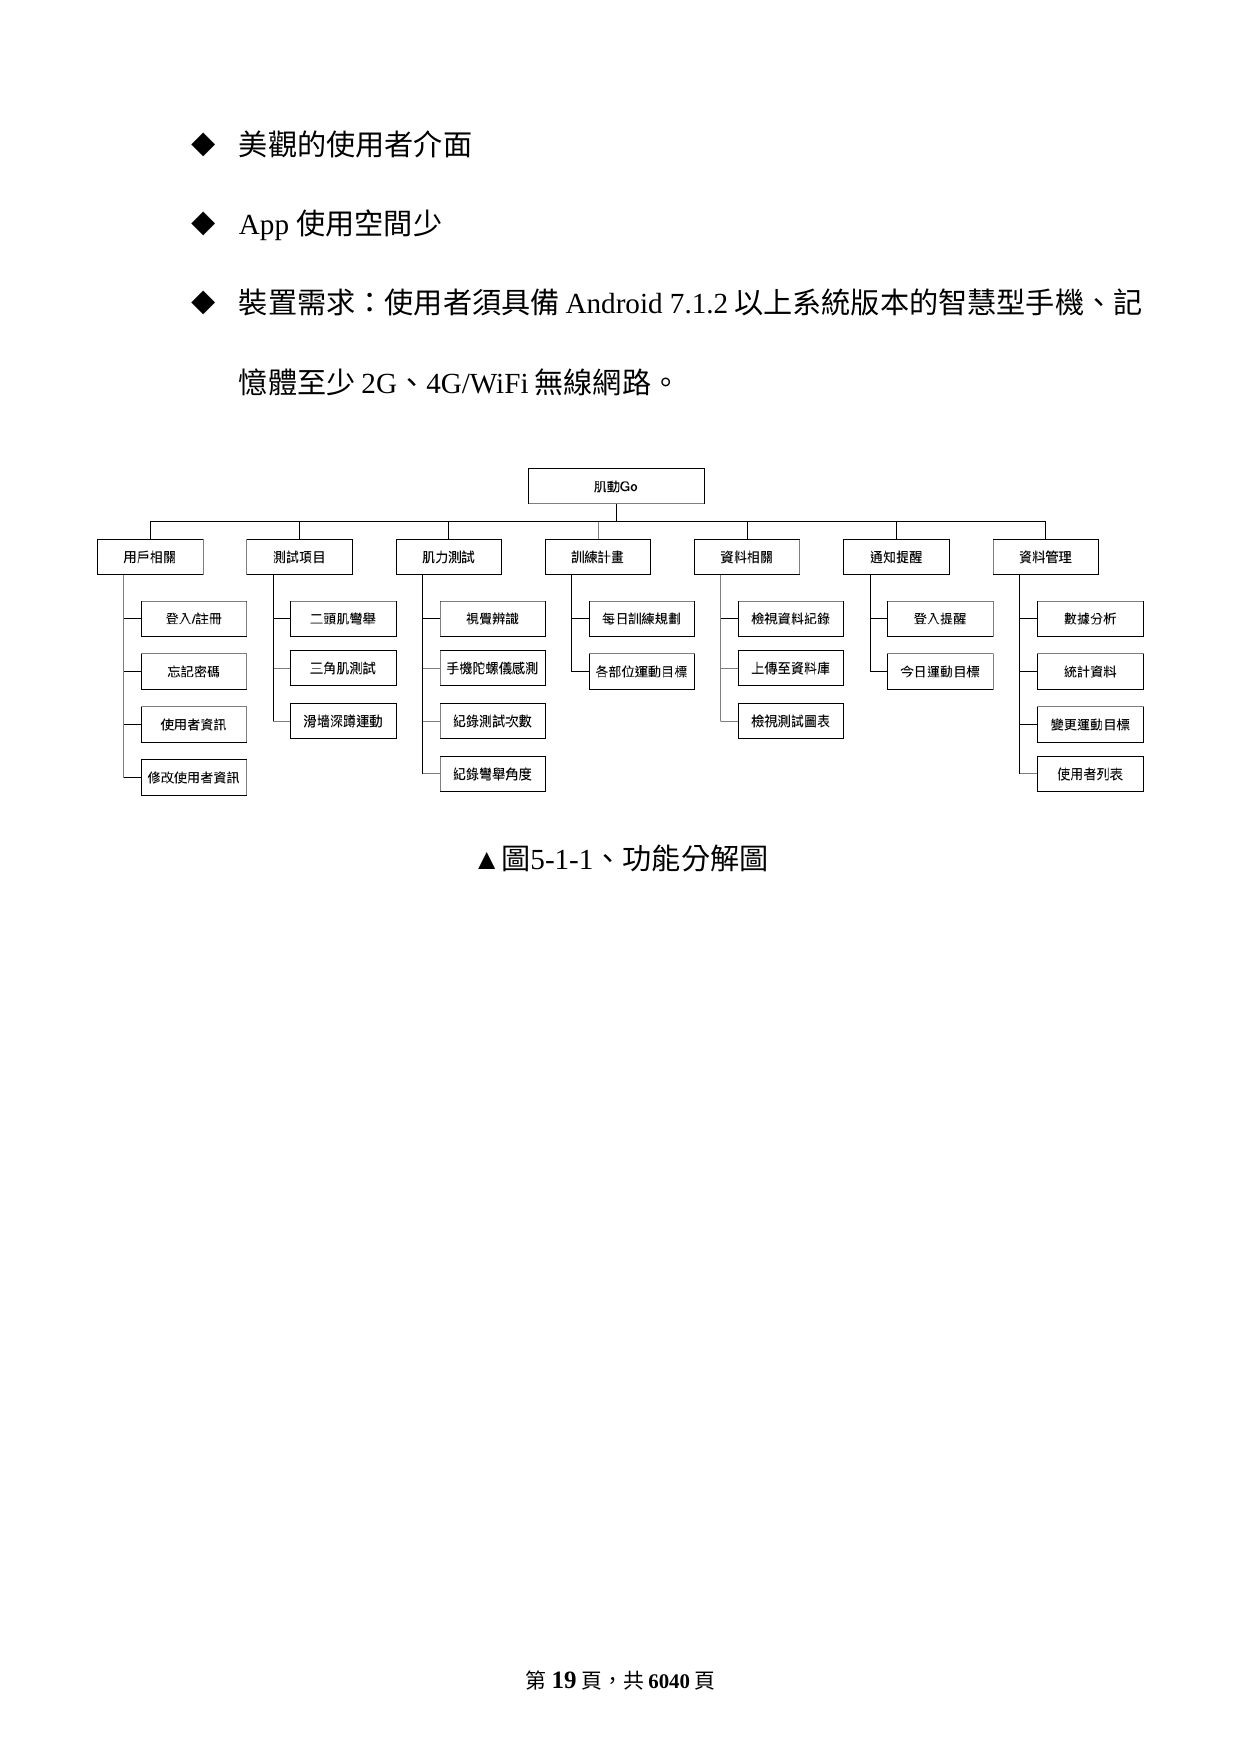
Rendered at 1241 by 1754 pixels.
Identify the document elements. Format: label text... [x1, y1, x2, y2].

list 美觀的使用者介面 [189, 103, 1152, 182]
picture [88, 460, 1152, 804]
list App 使用空間少 [189, 182, 1152, 261]
list 裝置需求：使用者須具備Android 7.1.2以上系統版本的智慧型手機、記憶體至少2G、4G/WiFi無線網路。 [189, 261, 1152, 420]
